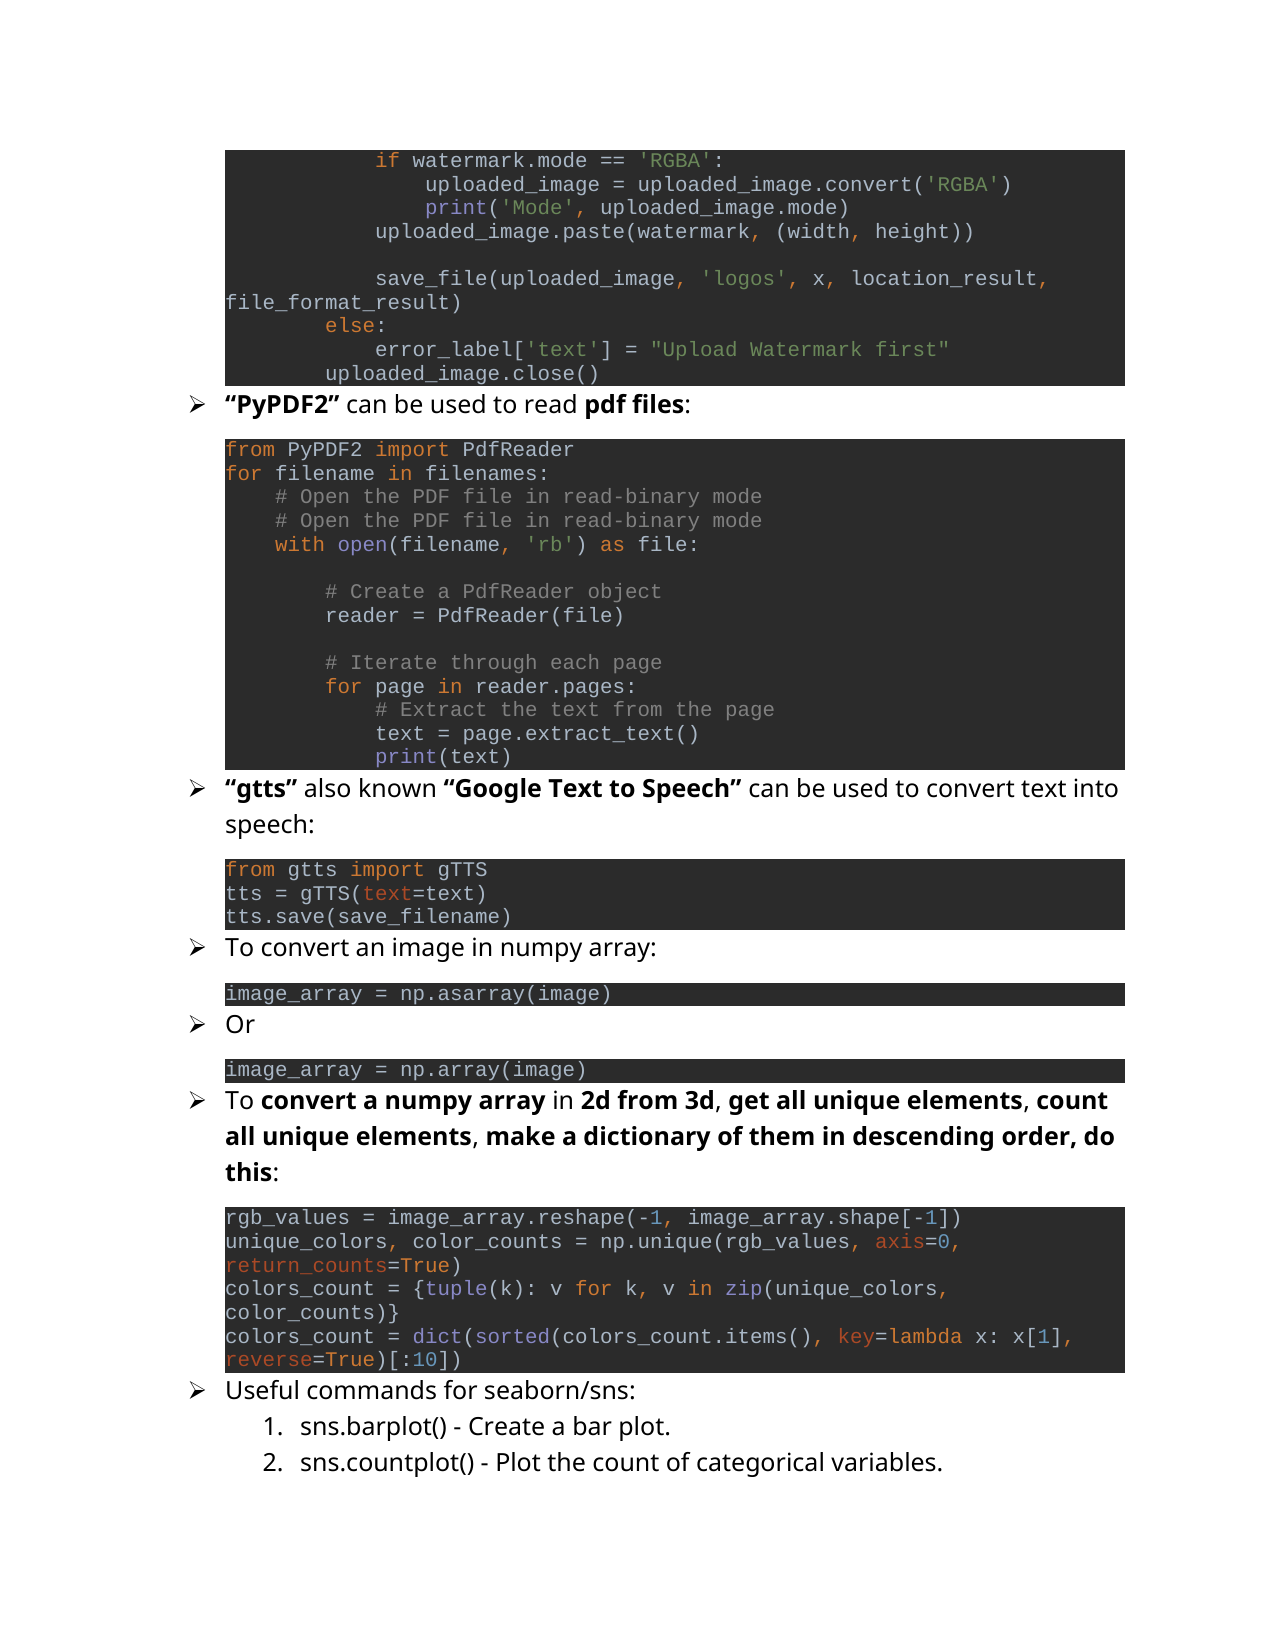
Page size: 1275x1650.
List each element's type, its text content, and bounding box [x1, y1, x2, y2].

list sns.barplot() - Create a bar plot. [262, 1409, 1125, 1443]
text tts = gTTS(text=text) tts.save(save_filename) [225, 883, 1125, 930]
list “gtts” also known “Google Text to Speech” can be used to convert text into speech: [187, 770, 1125, 840]
text image_array = np.asarray(image) [225, 983, 1125, 1006]
list Or [187, 1006, 1125, 1040]
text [225, 150, 1125, 386]
list To convert an image in numpy array: [187, 930, 1125, 964]
text from PyPDF2 import PdfReader [225, 439, 1125, 463]
text from gtts import gTTS [225, 859, 1125, 883]
text for filename in filenames: # Open the PDF file in read-binary mode # Open the PDF file in read-binary mode with open(filename, 'rb') as file: # Create a PdfReader object reader = PdfReader(file) # Iterate through each page for page in reader.pages: # Extract the text from the page text = page.extract_text() print(text) [225, 463, 1125, 770]
text image_array = np.array(image) [225, 1059, 1125, 1083]
list Useful commands for seaborn/sns: [187, 1373, 1125, 1407]
list To convert a numpy array in 2d from 3d, get all unique elements, count all unique elements, make a dictionary of them in descending order, do this: [187, 1083, 1125, 1189]
text rgb_values = image_array.reshape(-1, image_array.shape[-1]) unique_colors, color_counts = np.unique(rgb_values, axis=0, return_counts=True) colors_count = {tuple(k): v for k, v in zip(unique_colors, color_counts)} colors_count = dict(sorted(colors_count.items(), key=lambda x: x[1], reverse=True)[:10]) [225, 1207, 1125, 1373]
list sns.countplot() - Plot the count of categorical variables. [262, 1445, 1125, 1479]
list “PyPDF2” can be used to read pdf files: [187, 386, 1125, 421]
